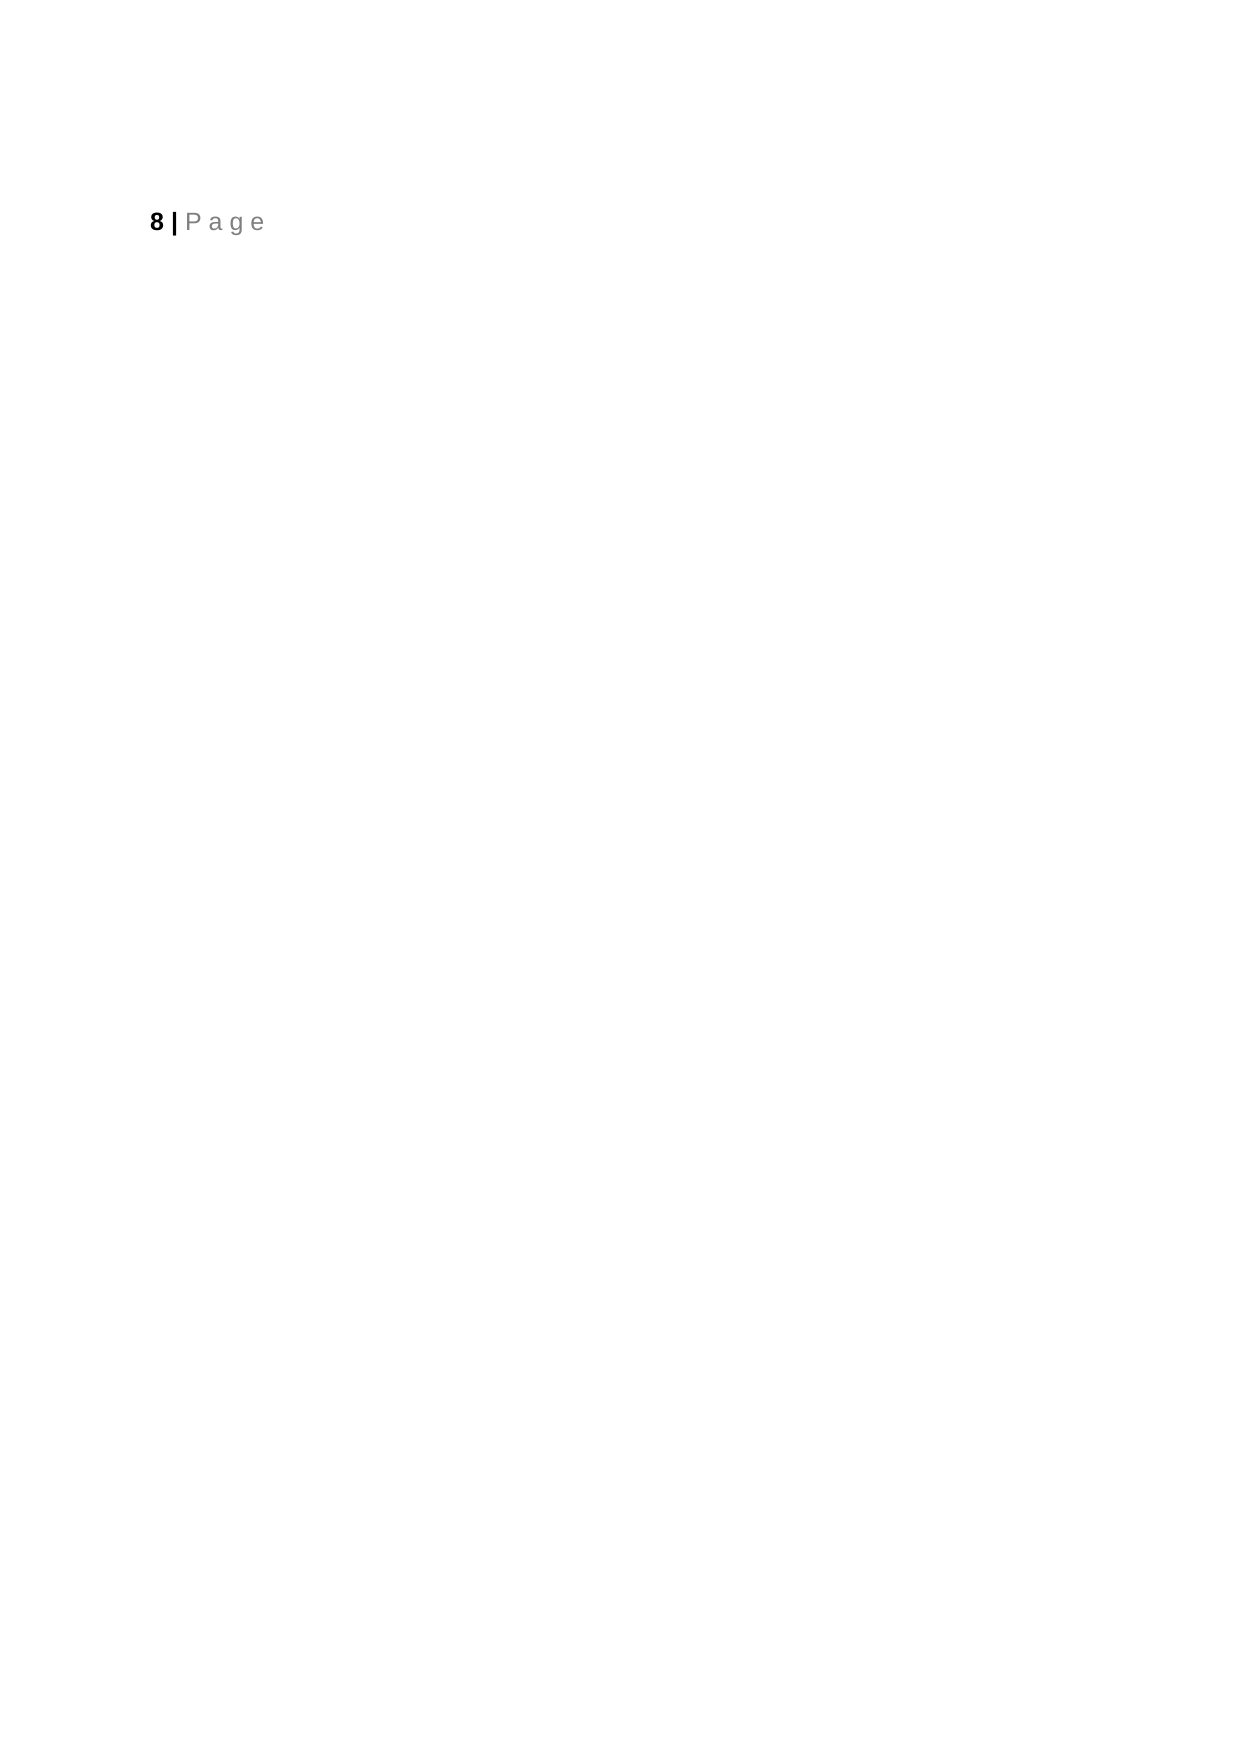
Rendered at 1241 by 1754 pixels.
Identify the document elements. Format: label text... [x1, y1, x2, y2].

text 8 | P a g e [150, 207, 1090, 236]
